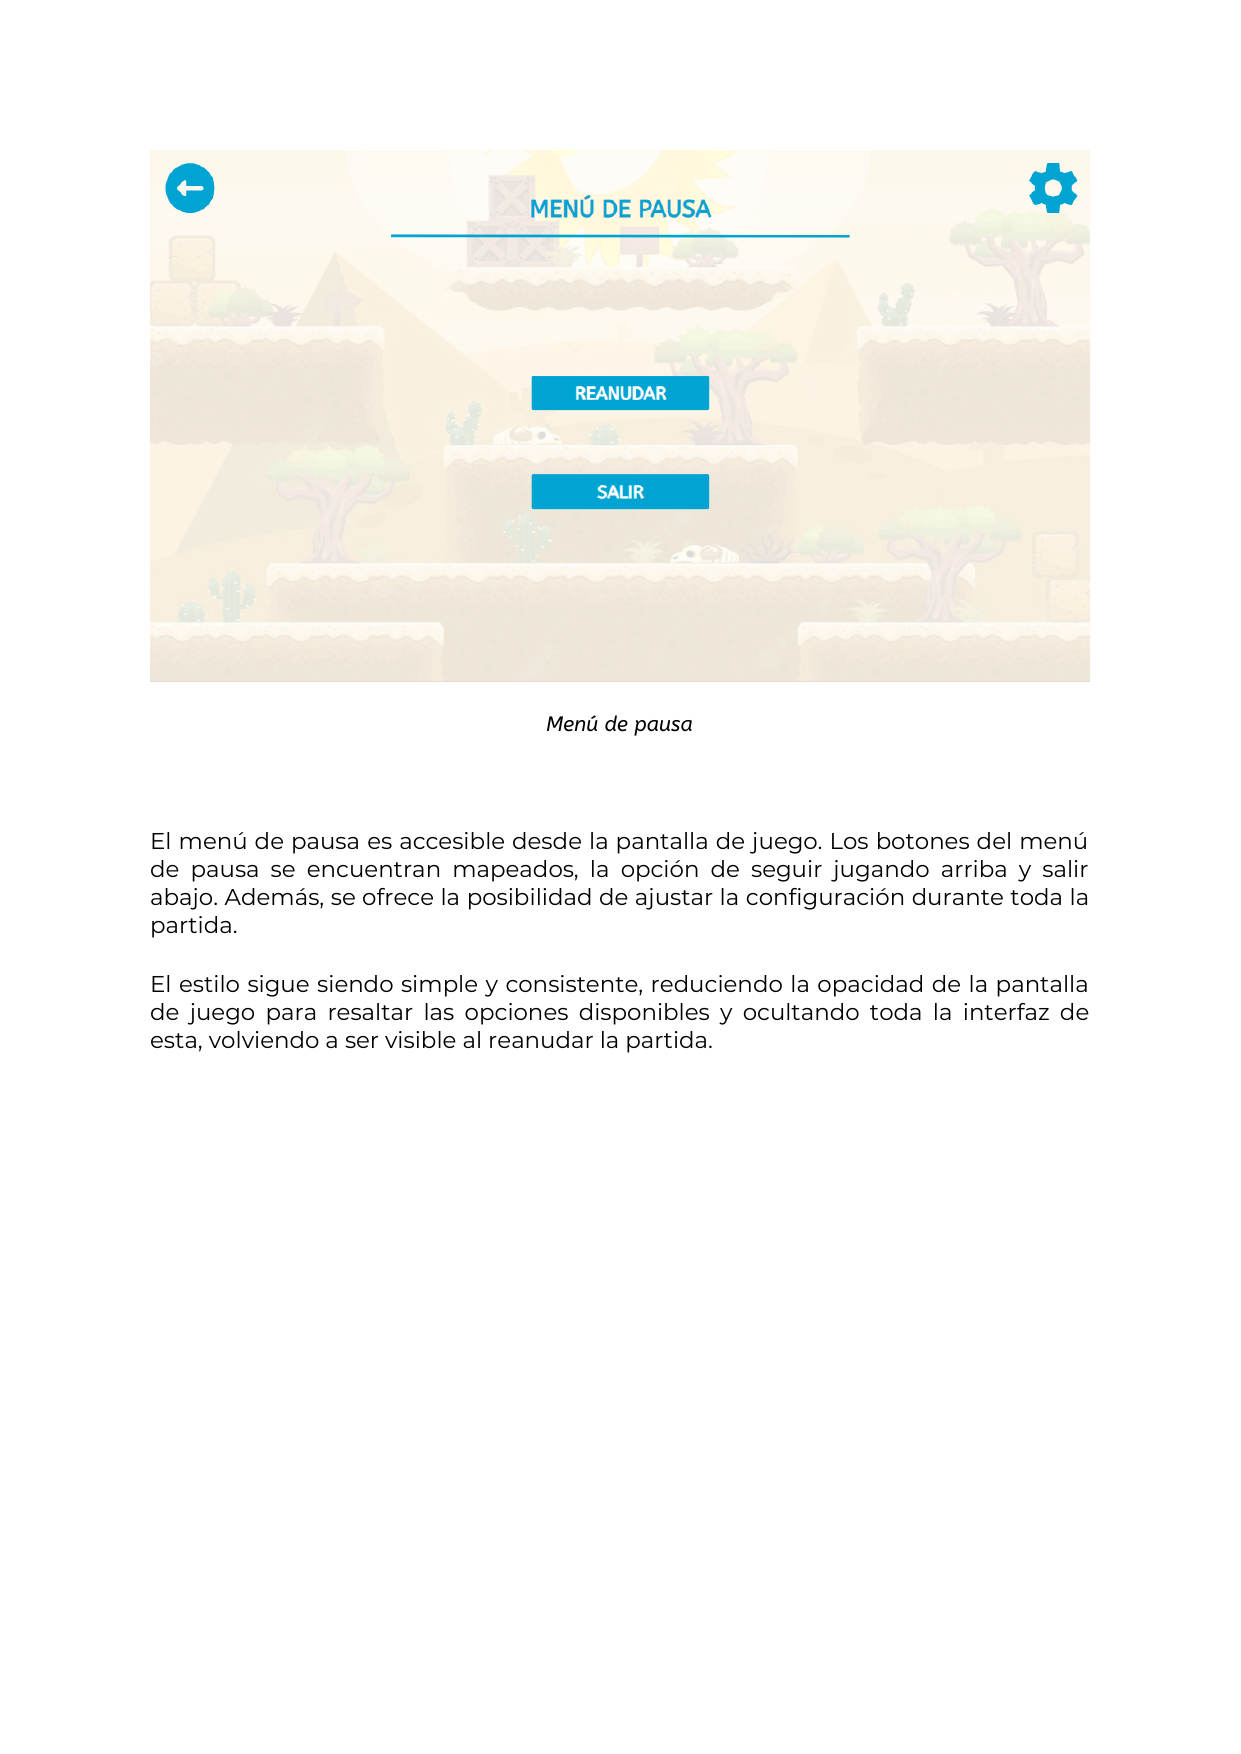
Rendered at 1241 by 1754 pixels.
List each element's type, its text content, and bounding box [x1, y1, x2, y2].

text El menú de pausa es accesible desde la pantalla de juego. Los botones del menú de pausa se encuentran mapeados, la opción de seguir jugando arriba y salir abajo. Además, se ofrece la posibilidad de ajustar la configuración durante toda la partida. [150, 827, 1090, 939]
text El estilo sigue siendo simple y consistente, reduciendo la opacidad de la pantalla de juego para resaltar las opciones disponibles y ocultando toda la interfaz de esta, volviendo a ser visible al reanudar la partida. [150, 970, 1090, 1054]
text Menú de pausa [150, 712, 1090, 737]
picture [150, 150, 1091, 682]
